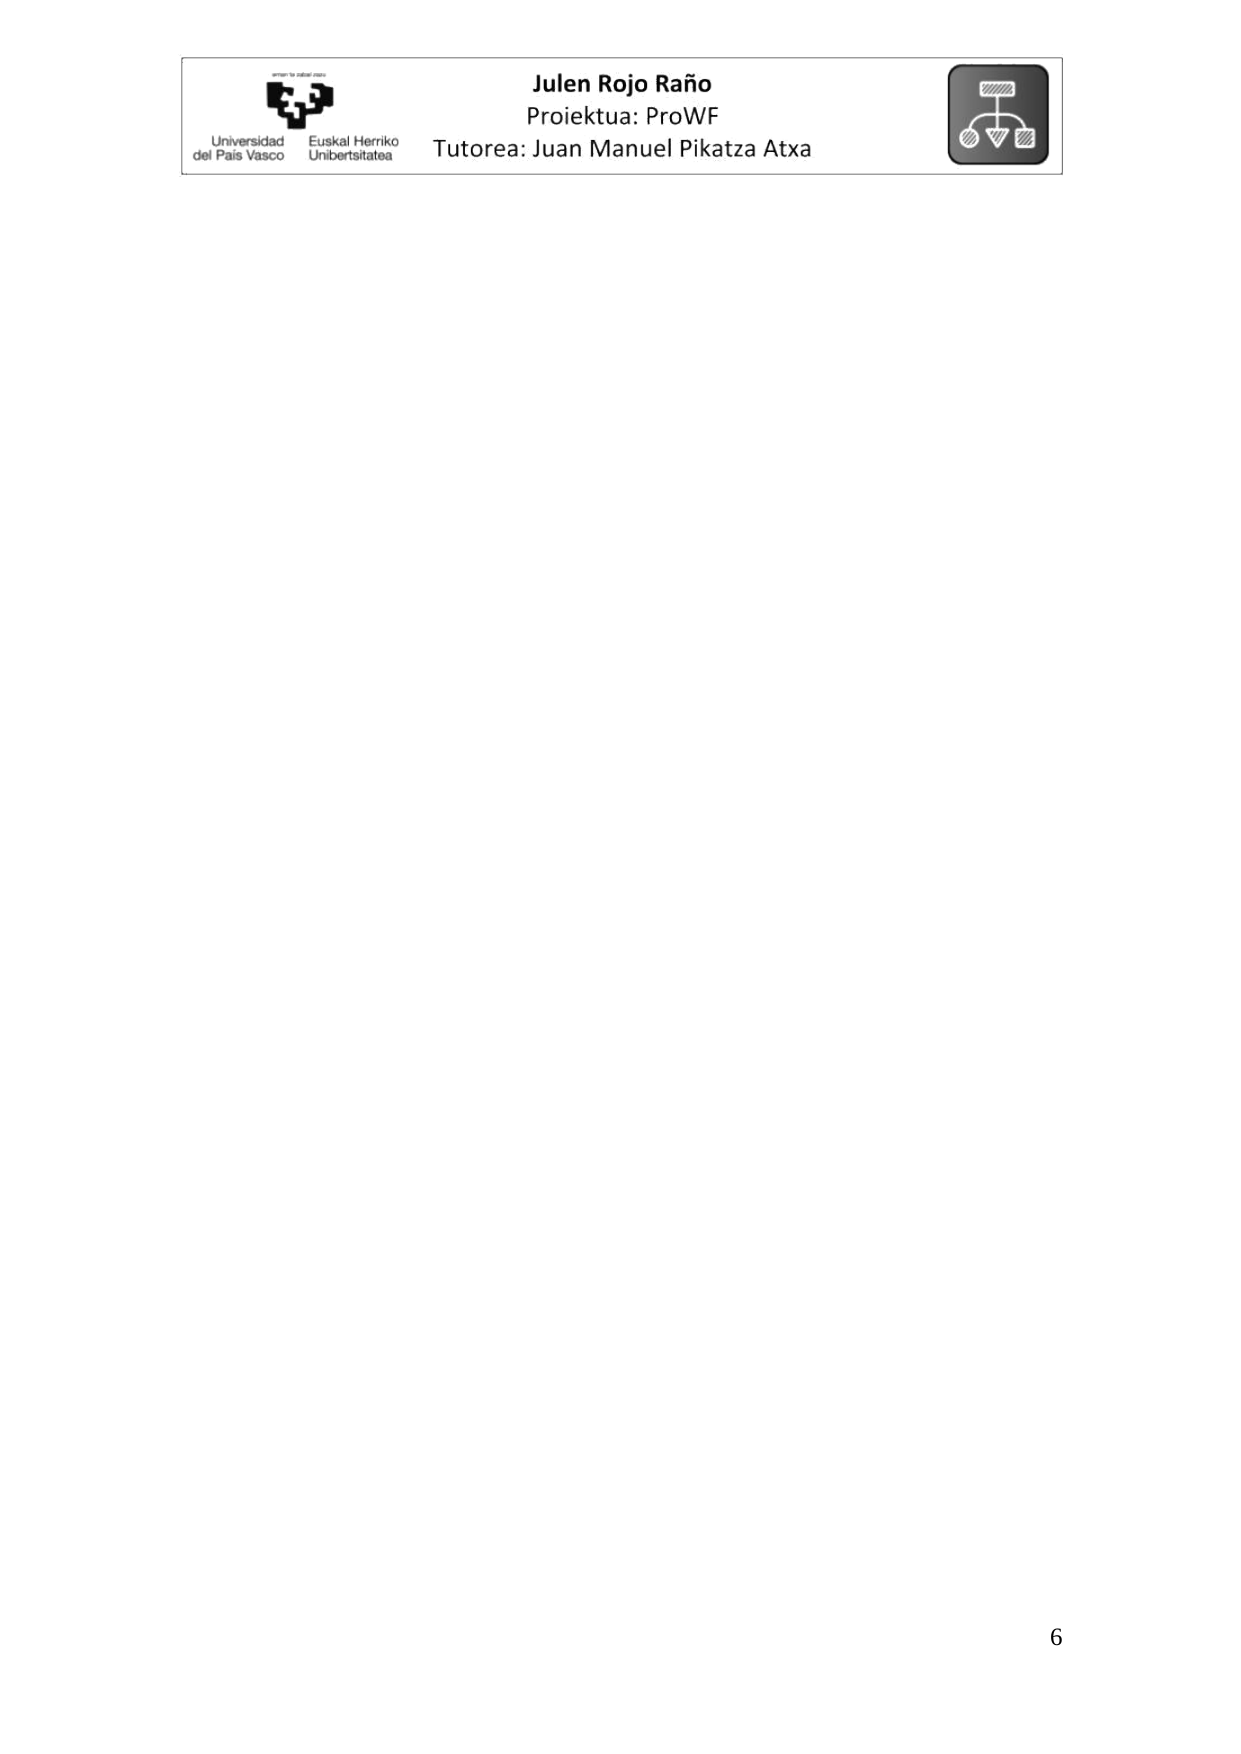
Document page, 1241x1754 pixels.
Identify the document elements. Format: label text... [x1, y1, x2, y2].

text 6 [1050, 1622, 1090, 1651]
picture [178, 54, 1063, 177]
